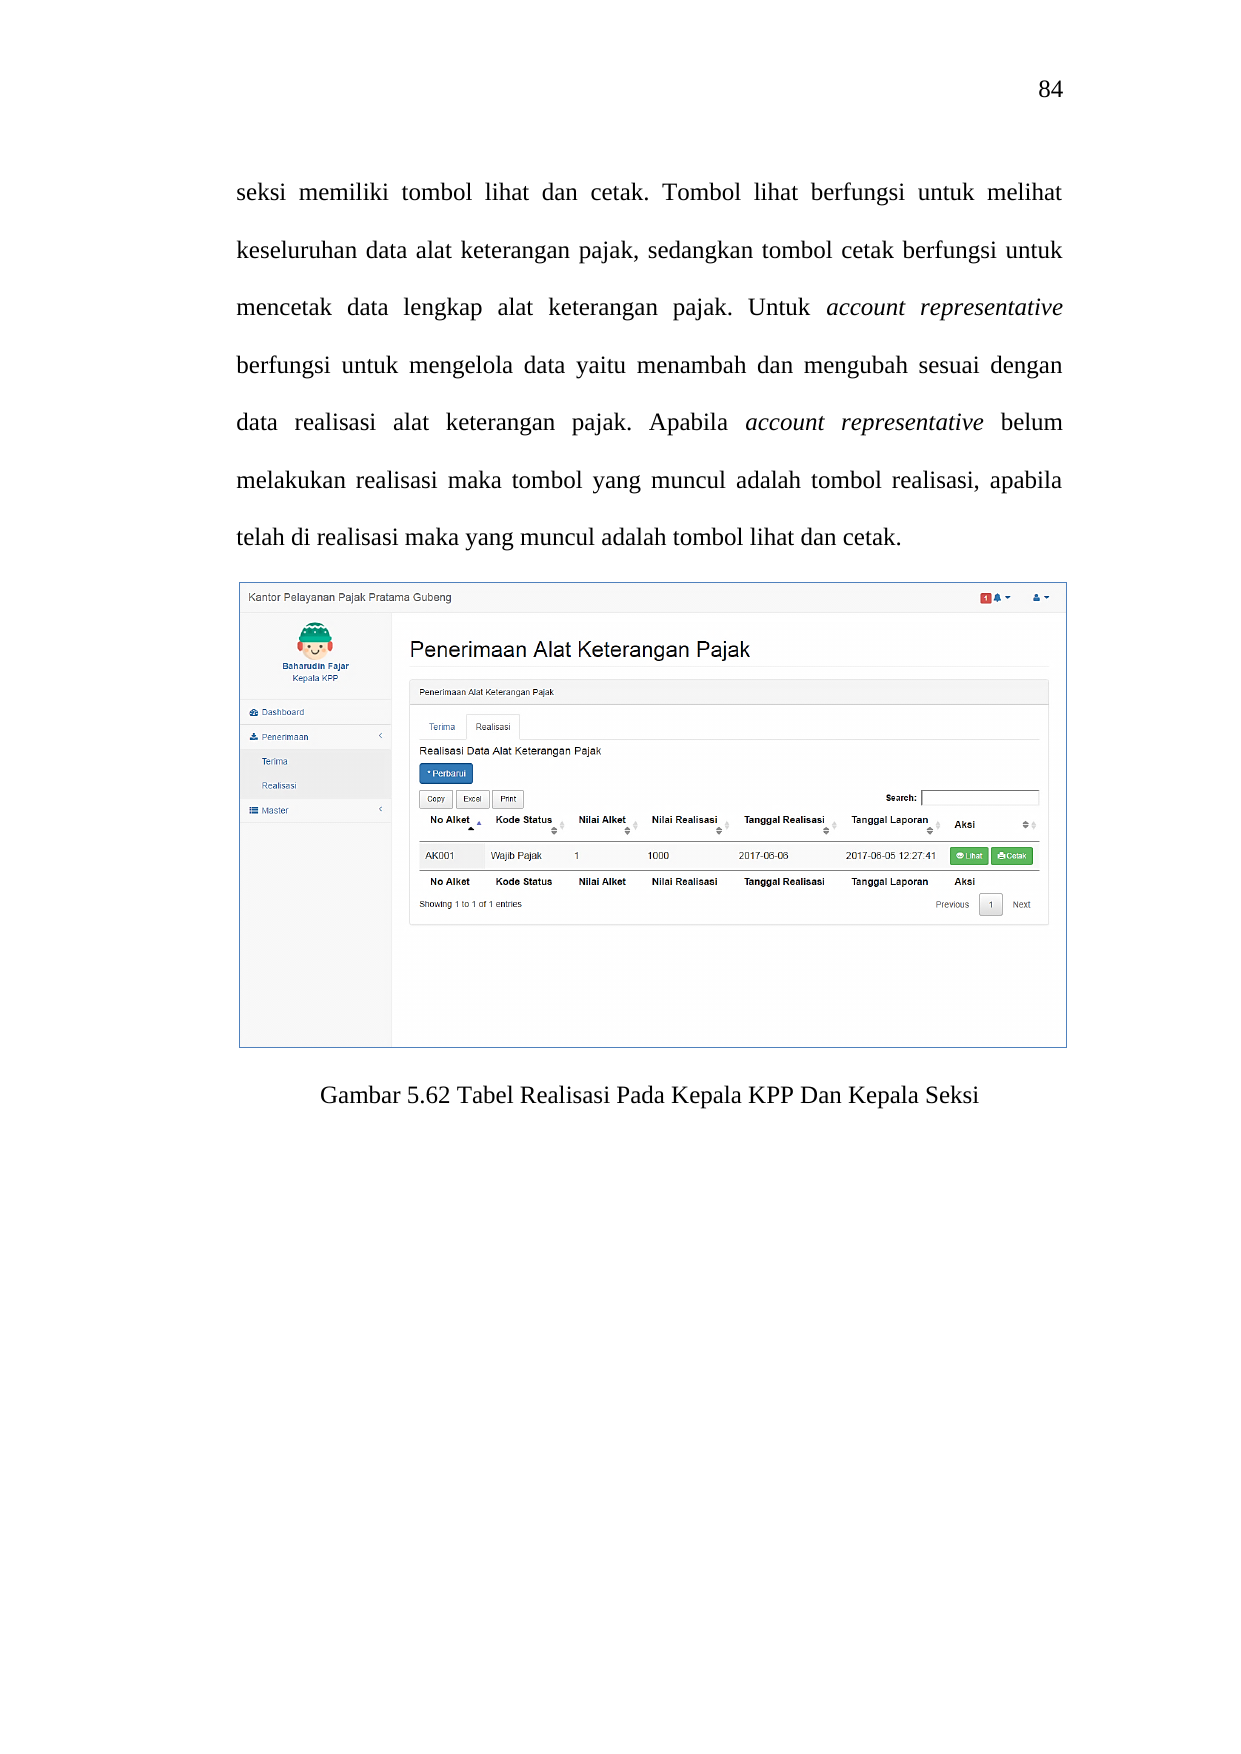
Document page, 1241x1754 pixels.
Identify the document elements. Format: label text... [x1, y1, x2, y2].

picture [240, 583, 1066, 1047]
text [236, 177, 1063, 551]
